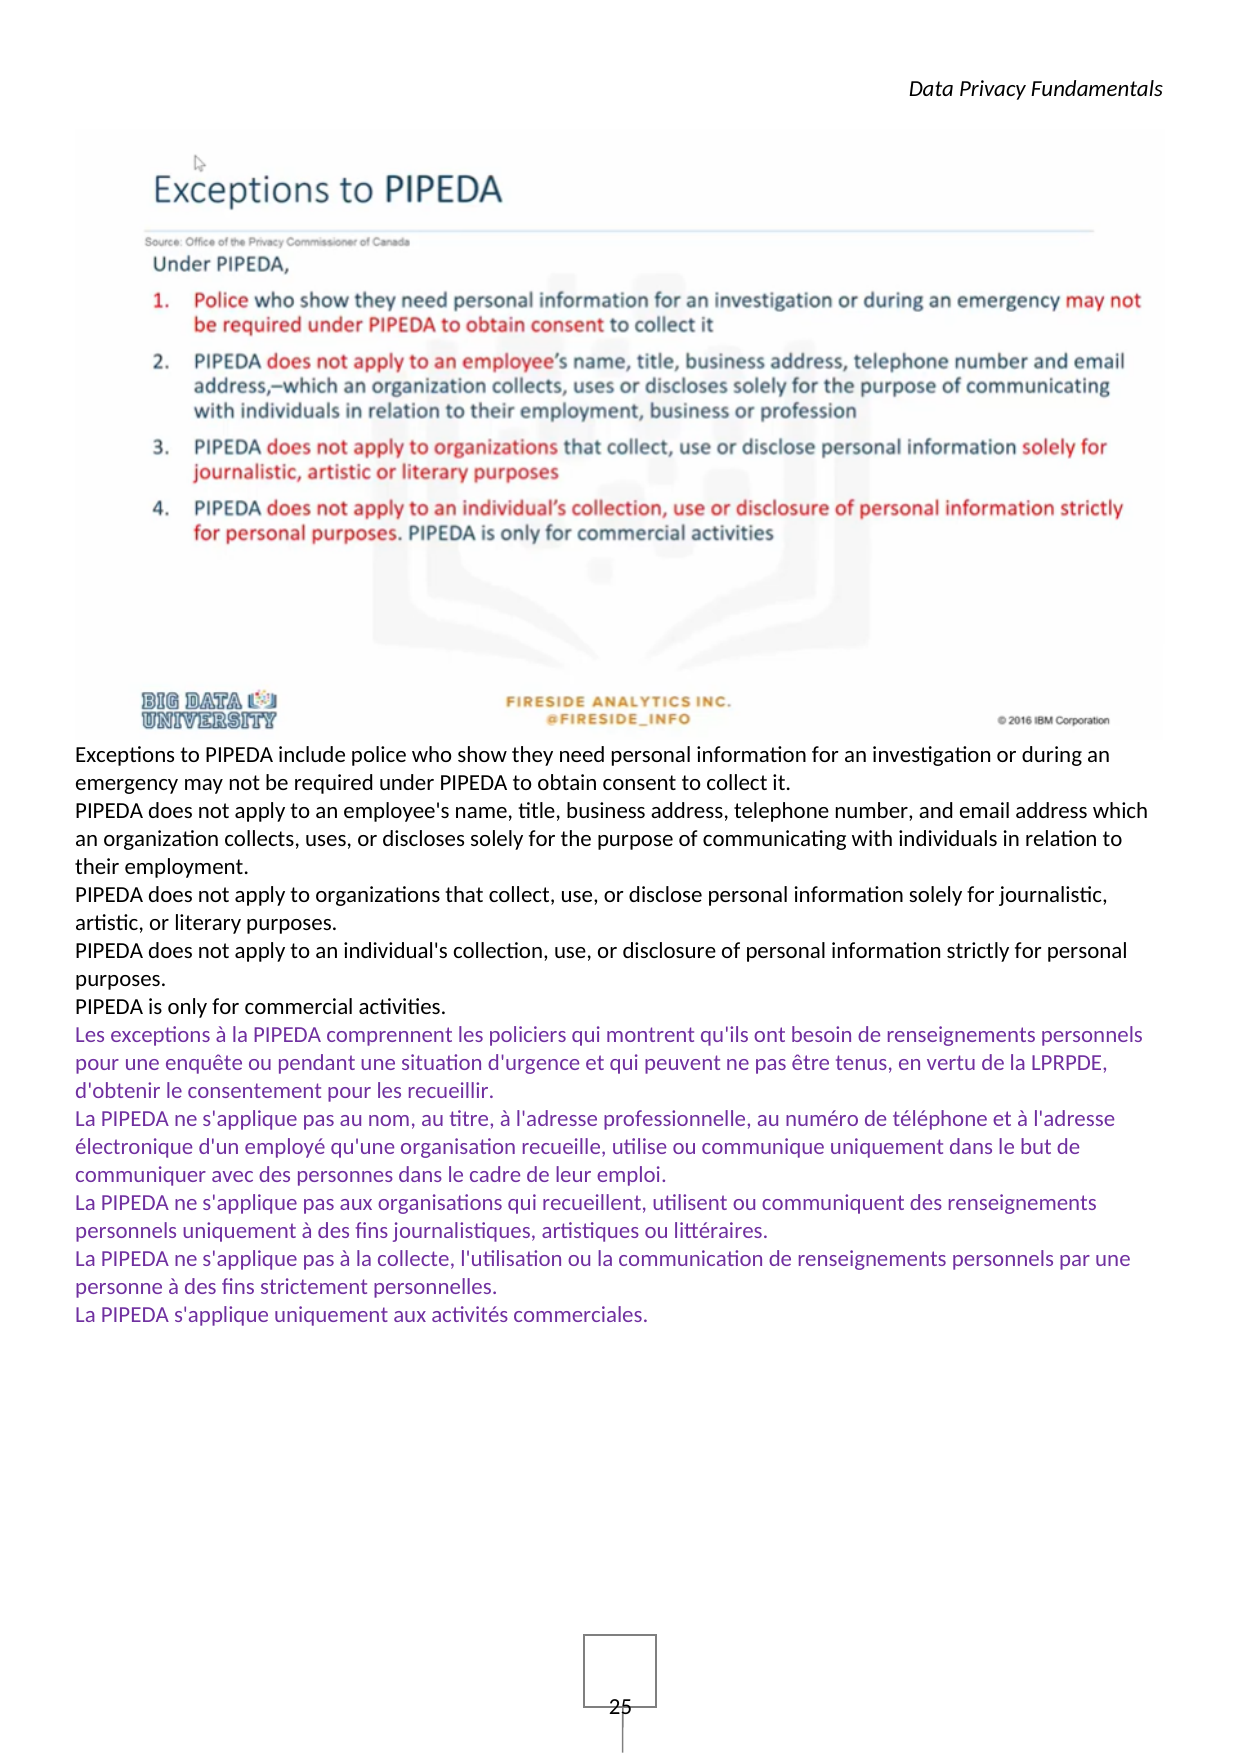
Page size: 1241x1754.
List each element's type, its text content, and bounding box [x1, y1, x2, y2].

picture [75, 129, 1166, 740]
text Les exceptions à la PIPEDA comprennent les policiers qui montrent qu'ils ont besoin de renseignements personnels pour une enquête ou pendant une situation d'urgence et qui peuvent ne pas être tenus, en vertu de la LPRPDE, d'obtenir le consentement pour les recueillir. [75, 1020, 1165, 1104]
text La PIPEDA ne s'applique pas au nom, au titre, à l'adresse professionnelle, au numéro de téléphone et à l'adresse électronique d'un employé qu'une organisation recueille, utilise ou communique uniquement dans le but de communiquer avec des personnes dans le cadre de leur emploi. [75, 1104, 1165, 1188]
text La PIPEDA s'applique uniquement aux activités commerciales. [75, 1300, 1165, 1328]
text PIPEDA does not apply to an employee's name, title, business address, telephone number, and email address which an organization collects, uses, or discloses solely for the purpose of communicating with individuals in relation to their employment. [75, 796, 1165, 880]
text PIPEDA is only for commercial activities. [75, 992, 1165, 1020]
text PIPEDA does not apply to an individual's collection, use, or disclosure of personal information strictly for personal purposes. [75, 936, 1165, 992]
text Exceptions to PIPEDA include police who show they need personal information for an investigation or during an emergency may not be required under PIPEDA to obtain consent to collect it. [75, 740, 1165, 796]
text PIPEDA does not apply to organizations that collect, use, or disclose personal information solely for journalistic, artistic, or literary purposes. [75, 880, 1165, 936]
text La PIPEDA ne s'applique pas à la collecte, l'utilisation ou la communication de renseignements personnels par une personne à des fins strictement personnelles. [75, 1244, 1165, 1300]
text La PIPEDA ne s'applique pas aux organisations qui recueillent, utilisent ou communiquent des renseignements personnels uniquement à des fins journalistiques, artistiques ou littéraires. [75, 1188, 1165, 1244]
